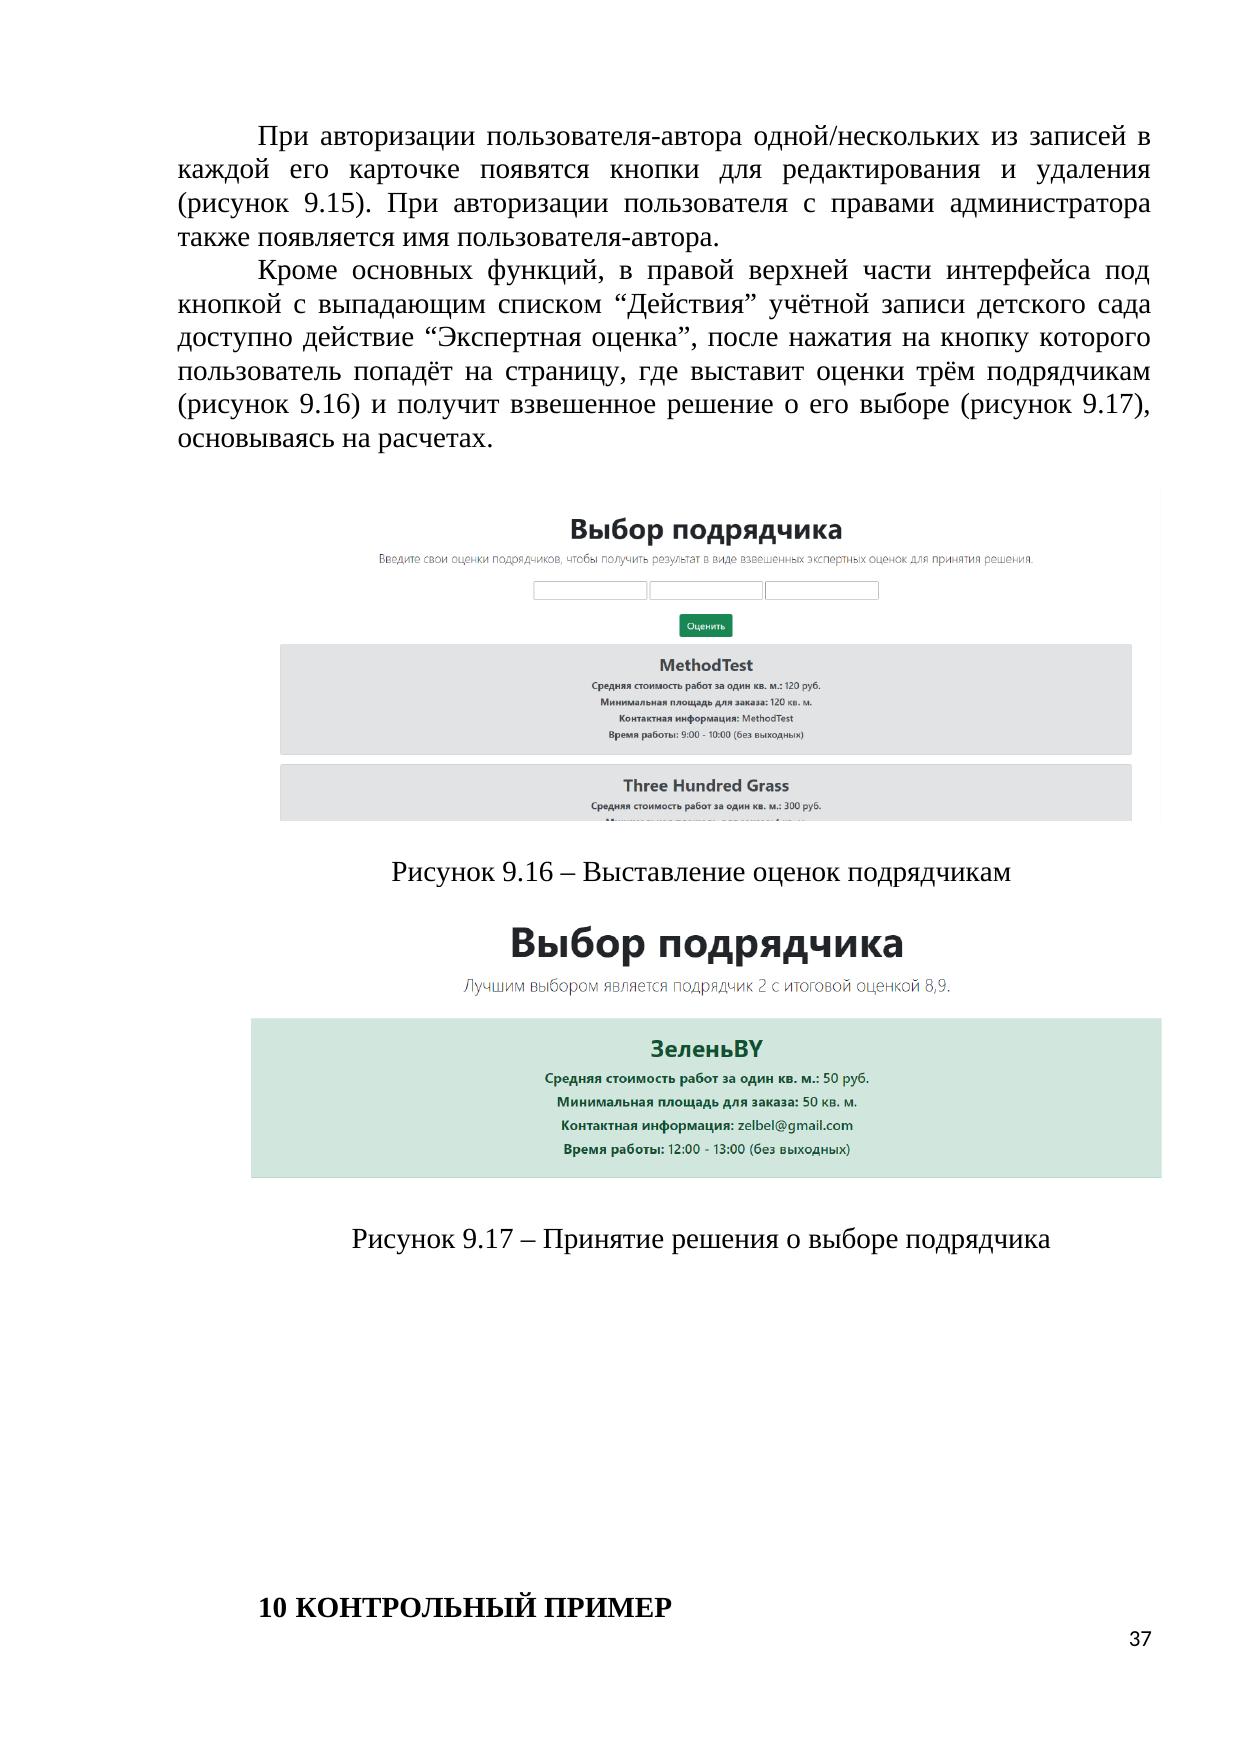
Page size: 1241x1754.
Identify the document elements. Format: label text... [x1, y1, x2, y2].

text Рисунок 9.17 – Принятие решения о выборе подрядчика [177, 1221, 1152, 1255]
text При авторизации пользователя-автора одной/нескольких из записей в каждой его карточке появятся кнопки для редактирования и удаления (рисунок 9.15). При авторизации пользователя с правами администратора также появляется имя пользователя-автора. [177, 118, 1152, 252]
picture [251, 887, 1162, 1222]
text Рисунок 9.16 – Выставление оценок подрядчикам [177, 854, 1152, 887]
picture [251, 487, 1161, 821]
text Кроме основных функций, в правой верхней части интерфейса под кнопкой с выпадающим списком “Действия” учётной записи детского сада доступно действие “Экспертная оценка”, после нажатия на кнопку которого пользователь попадёт на страницу, где выставит оценки трём подрядчикам (рисунок 9.16) и получит взвешенное решение о его выборе (рисунок 9.17), основываясь на расчетах. [177, 252, 1152, 453]
list КОНТРОЛЬНЫЙ ПРИМЕР [258, 1590, 1152, 1624]
